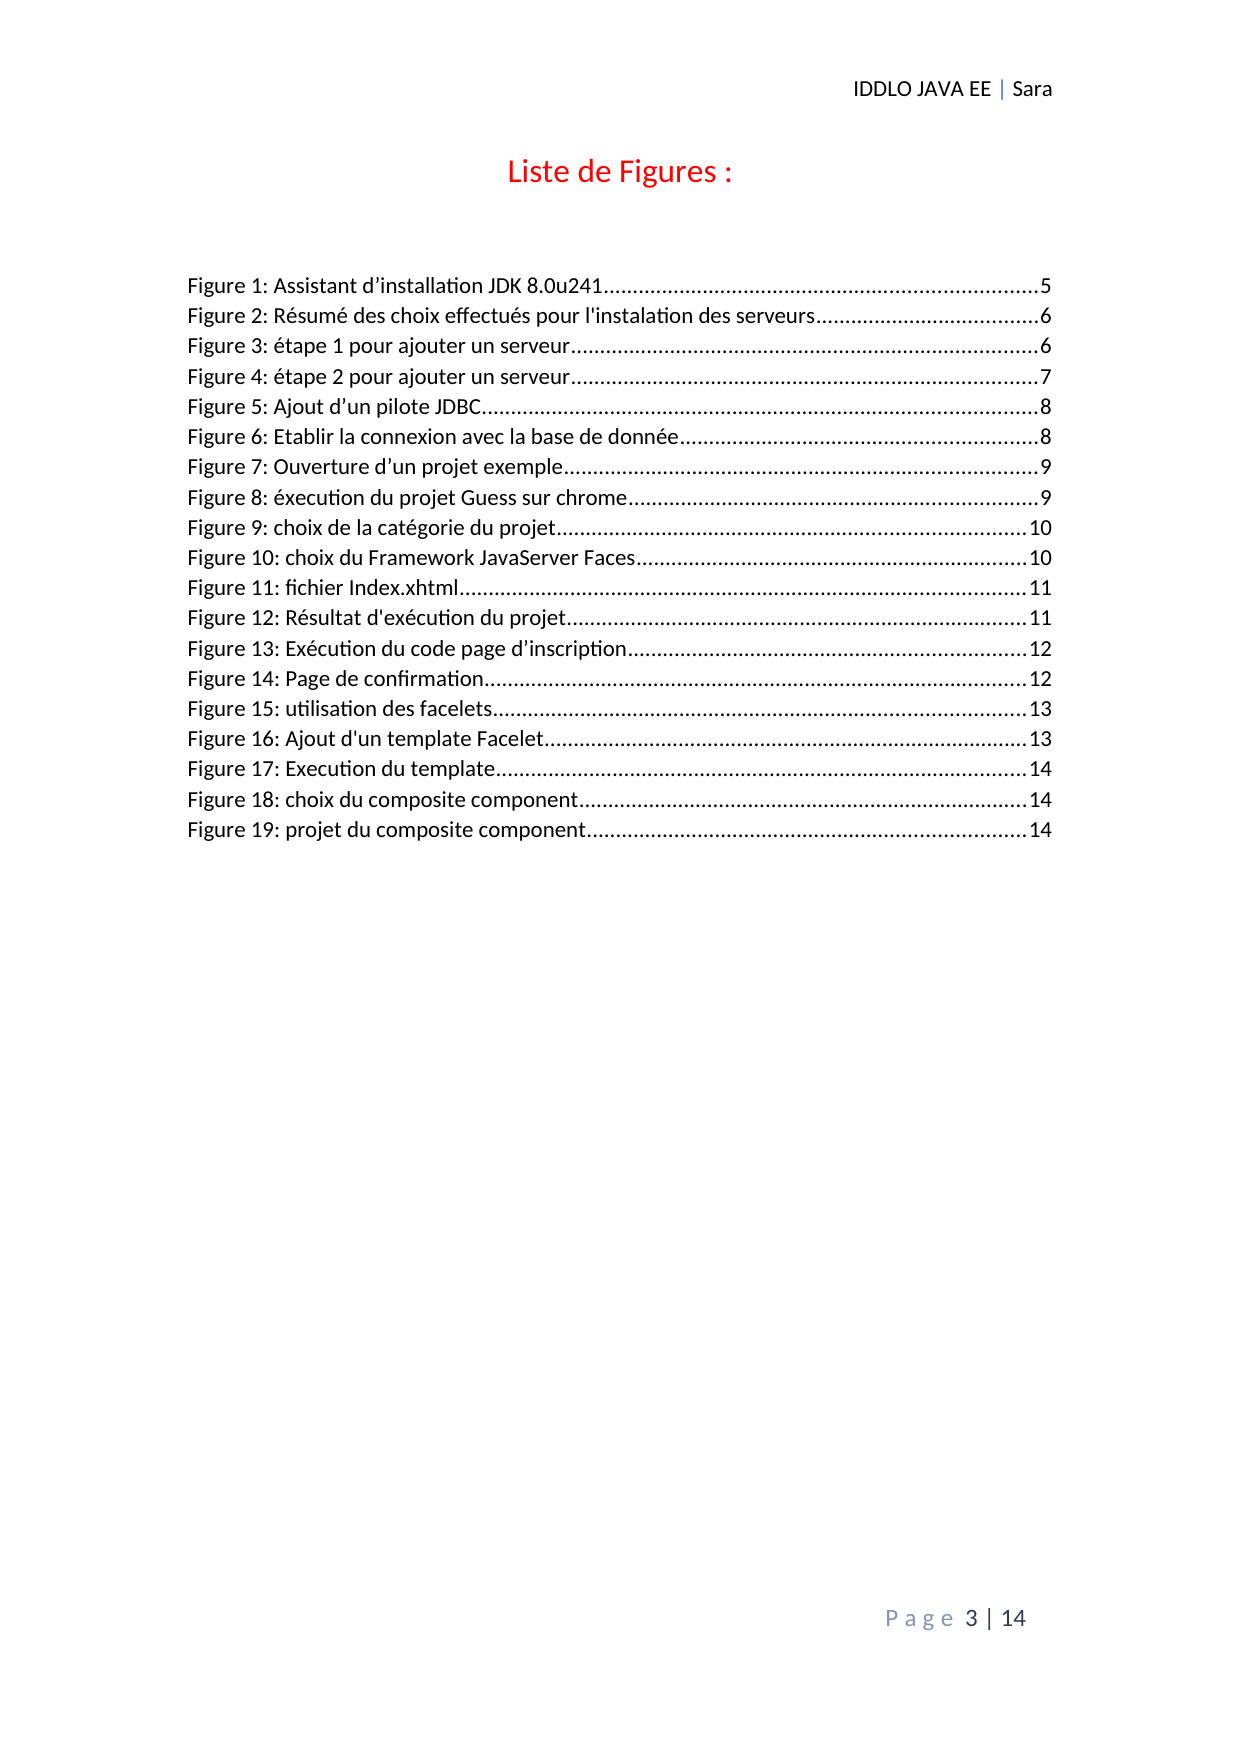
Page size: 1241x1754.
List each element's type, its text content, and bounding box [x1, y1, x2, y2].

text Figure 8: éxecution du projet Guess sur chrome 9 [187, 483, 1053, 511]
text Figure 1: Assistant d’installation JDK 8.0u241 5 [187, 271, 1053, 299]
text Figure 9: choix de la catégorie du projet 10 [187, 513, 1053, 541]
text Figure 16: Ajout d'un template Facelet 13 [187, 724, 1053, 752]
text Figure 17: Execution du template 14 [187, 754, 1053, 783]
text Figure 5: Ajout d’un pilote JDBC 8 [187, 392, 1053, 420]
text Figure 13: Exécution du code page d’inscription 12 [187, 634, 1053, 662]
text Liste de Figures : [187, 150, 1053, 191]
text Figure 19: projet du composite component 14 [187, 815, 1053, 843]
text Figure 7: Ouverture d’un projet exemple 9 [187, 452, 1053, 481]
text Figure 2: Résumé des choix effectués pour l'instalation des serveurs 6 [187, 301, 1053, 329]
text Figure 18: choix du composite component 14 [187, 785, 1053, 813]
text Figure 6: Etablir la connexion avec la base de donnée 8 [187, 422, 1053, 450]
text Figure 11: fichier Index.xhtml 11 [187, 573, 1053, 601]
text Figure 10: choix du Framework JavaServer Faces 10 [187, 543, 1053, 571]
text Figure 4: étape 2 pour ajouter un serveur 7 [187, 362, 1053, 390]
text Figure 15: utilisation des facelets 13 [187, 694, 1053, 722]
text Figure 14: Page de confirmation 12 [187, 664, 1053, 692]
text Figure 3: étape 1 pour ajouter un serveur 6 [187, 332, 1053, 360]
text Figure 12: Résultat d'exécution du projet 11 [187, 603, 1053, 632]
